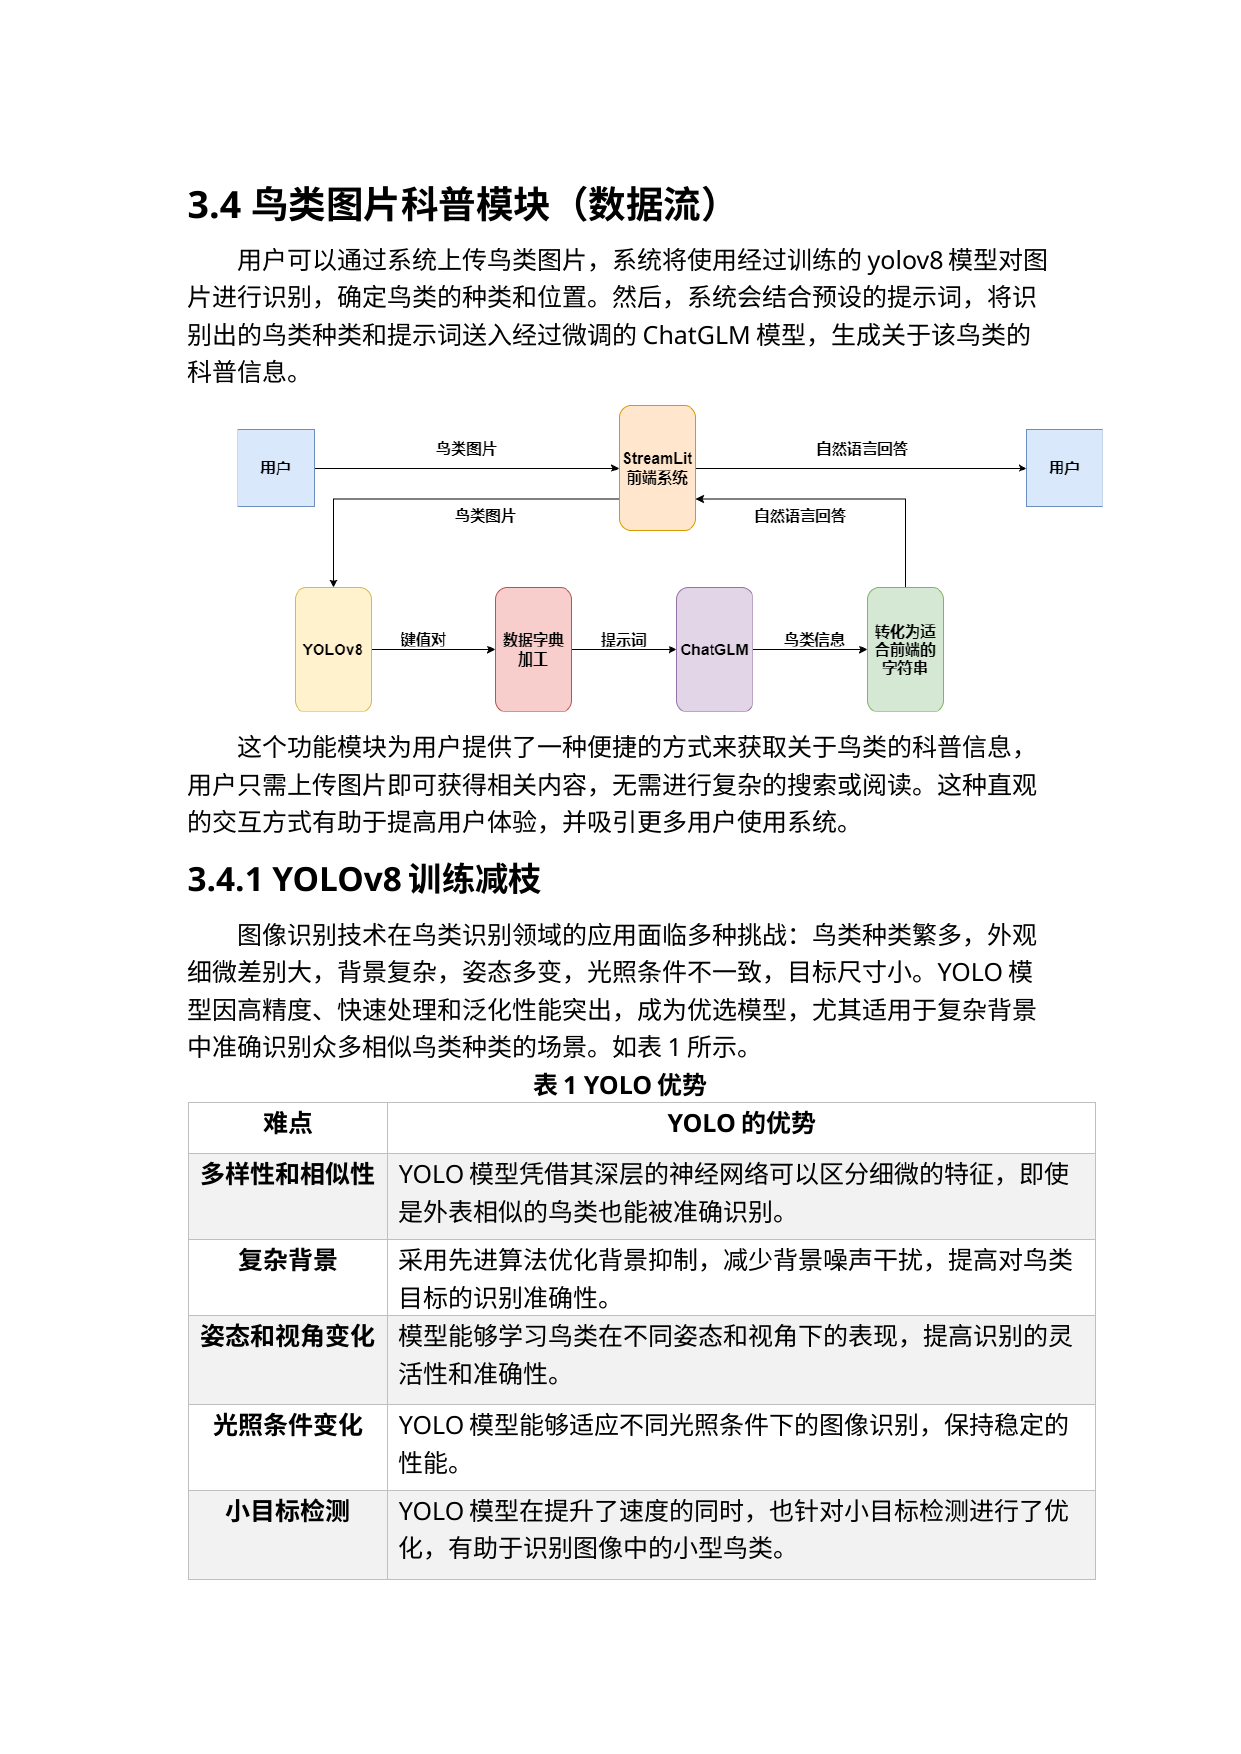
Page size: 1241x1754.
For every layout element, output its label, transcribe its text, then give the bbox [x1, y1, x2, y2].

text 3.4 鸟类图片科普模块（数据流） [187, 164, 1053, 239]
text 3.4.1 YOLOv8训练减枝 [187, 839, 1053, 914]
table_header YOLO的优势 [388, 1103, 1095, 1153]
table_cell YOLO模型在提升了速度的同时，也针对小目标检测进行了优化，有助于识别图像中的小型鸟类。 [388, 1491, 1095, 1579]
table_header 难点 [189, 1103, 387, 1153]
text 图像识别技术在鸟类识别领域的应用面临多种挑战：鸟类种类繁多，外观细微差别大，背景复杂，姿态多变，光照条件不一致，目标尺寸小。YOLO模型因高精度、快速处理和泛化性能突出，成为优选模型，尤其适用于复杂背景中准确识别众多相似鸟类种类的场景。如表1所示。 [187, 914, 1053, 1064]
table_cell 模型能够学习鸟类在不同姿态和视角下的表现，提高识别的灵活性和准确性。 [388, 1316, 1095, 1404]
picture [237, 405, 1103, 712]
table_cell YOLO模型能够适应不同光照条件下的图像识别，保持稳定的性能。 [388, 1405, 1095, 1490]
table_cell 小目标检测 [189, 1491, 387, 1579]
table_cell 多样性和相似性 [189, 1154, 387, 1239]
table_cell 光照条件变化 [189, 1405, 387, 1490]
text 用户可以通过系统上传鸟类图片，系统将使用经过训练的yolov8模型对图片进行识别，确定鸟类的种类和位置。然后，系统会结合预设的提示词，将识别出的鸟类种类和提示词送入经过微调的ChatGLM模型，生成关于该鸟类的科普信息。 [187, 239, 1053, 389]
table_cell YOLO模型凭借其深层的神经网络可以区分细微的特征，即使是外表相似的鸟类也能被准确识别。 [388, 1154, 1095, 1239]
table_cell 复杂背景 [189, 1240, 387, 1315]
table_cell 姿态和视角变化 [189, 1316, 387, 1404]
text 表1 YOLO优势 [187, 1064, 1053, 1102]
text 这个功能模块为用户提供了一种便捷的方式来获取关于鸟类的科普信息，用户只需上传图片即可获得相关内容，无需进行复杂的搜索或阅读。这种直观的交互方式有助于提高用户体验，并吸引更多用户使用系统。 [187, 727, 1053, 839]
table_cell 采用先进算法优化背景抑制，减少背景噪声干扰，提高对鸟类目标的识别准确性。 [388, 1240, 1095, 1315]
